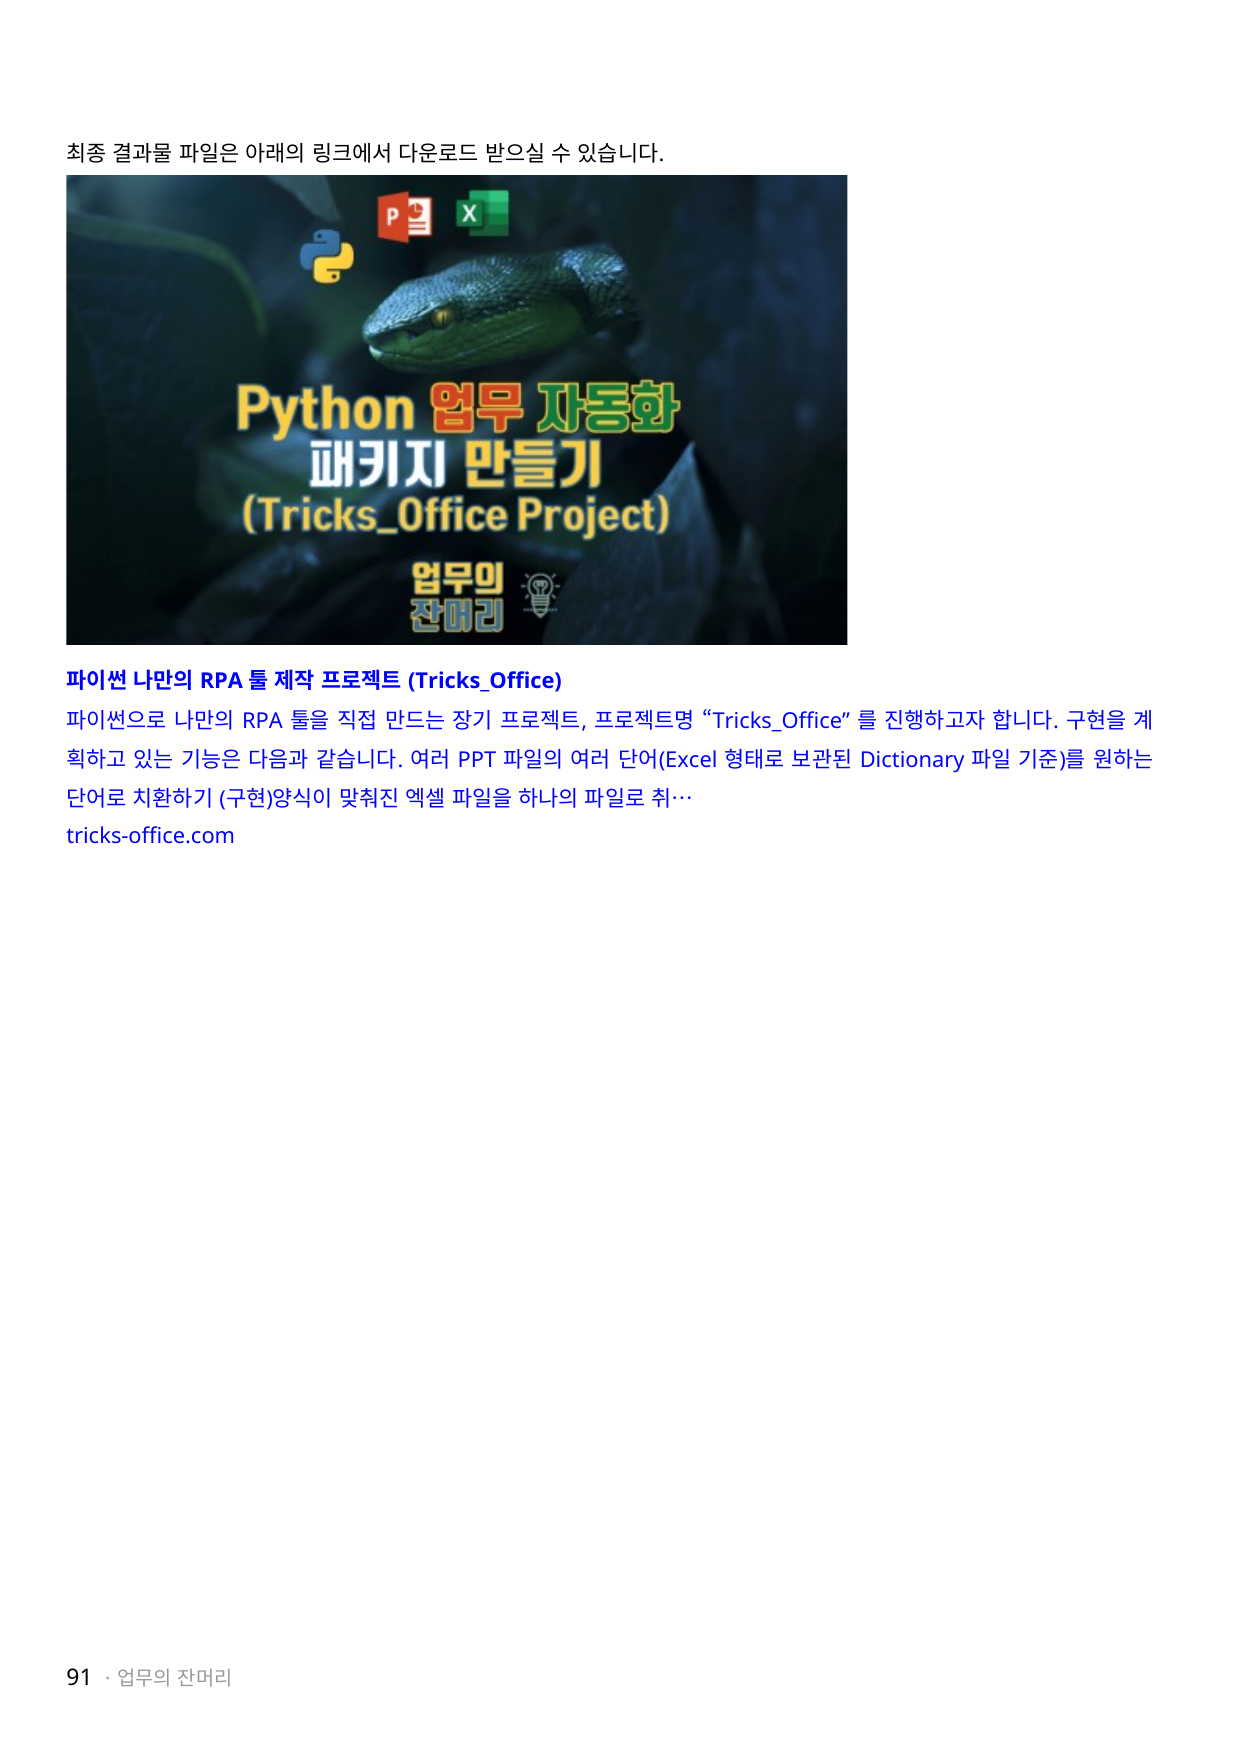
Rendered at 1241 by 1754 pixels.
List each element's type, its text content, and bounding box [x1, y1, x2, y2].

text tricks-office.com [66, 820, 1240, 850]
text 파이썬으로 나만의 RPA 툴을 직접 만드는 장기 프로젝트, 프로젝트명 “Tricks_Office” 를 진행하고자 합니다. 구현을 계 획하고 있는 기능은 다음과 같습니다. 여러 PPT 파일의 여러 단어(Excel 형태로 보관된 Dictionary 파일 기준)를 원하는 단어로 치환하기 (구현)양식이 맞춰진 엑셀 파일을 하나의 파일로 취… [66, 703, 1154, 813]
picture [66, 175, 848, 645]
text 최종 결과물 파일은 아래의 링크에서 다운로드 받으실 수 있습니다. [66, 136, 1240, 168]
